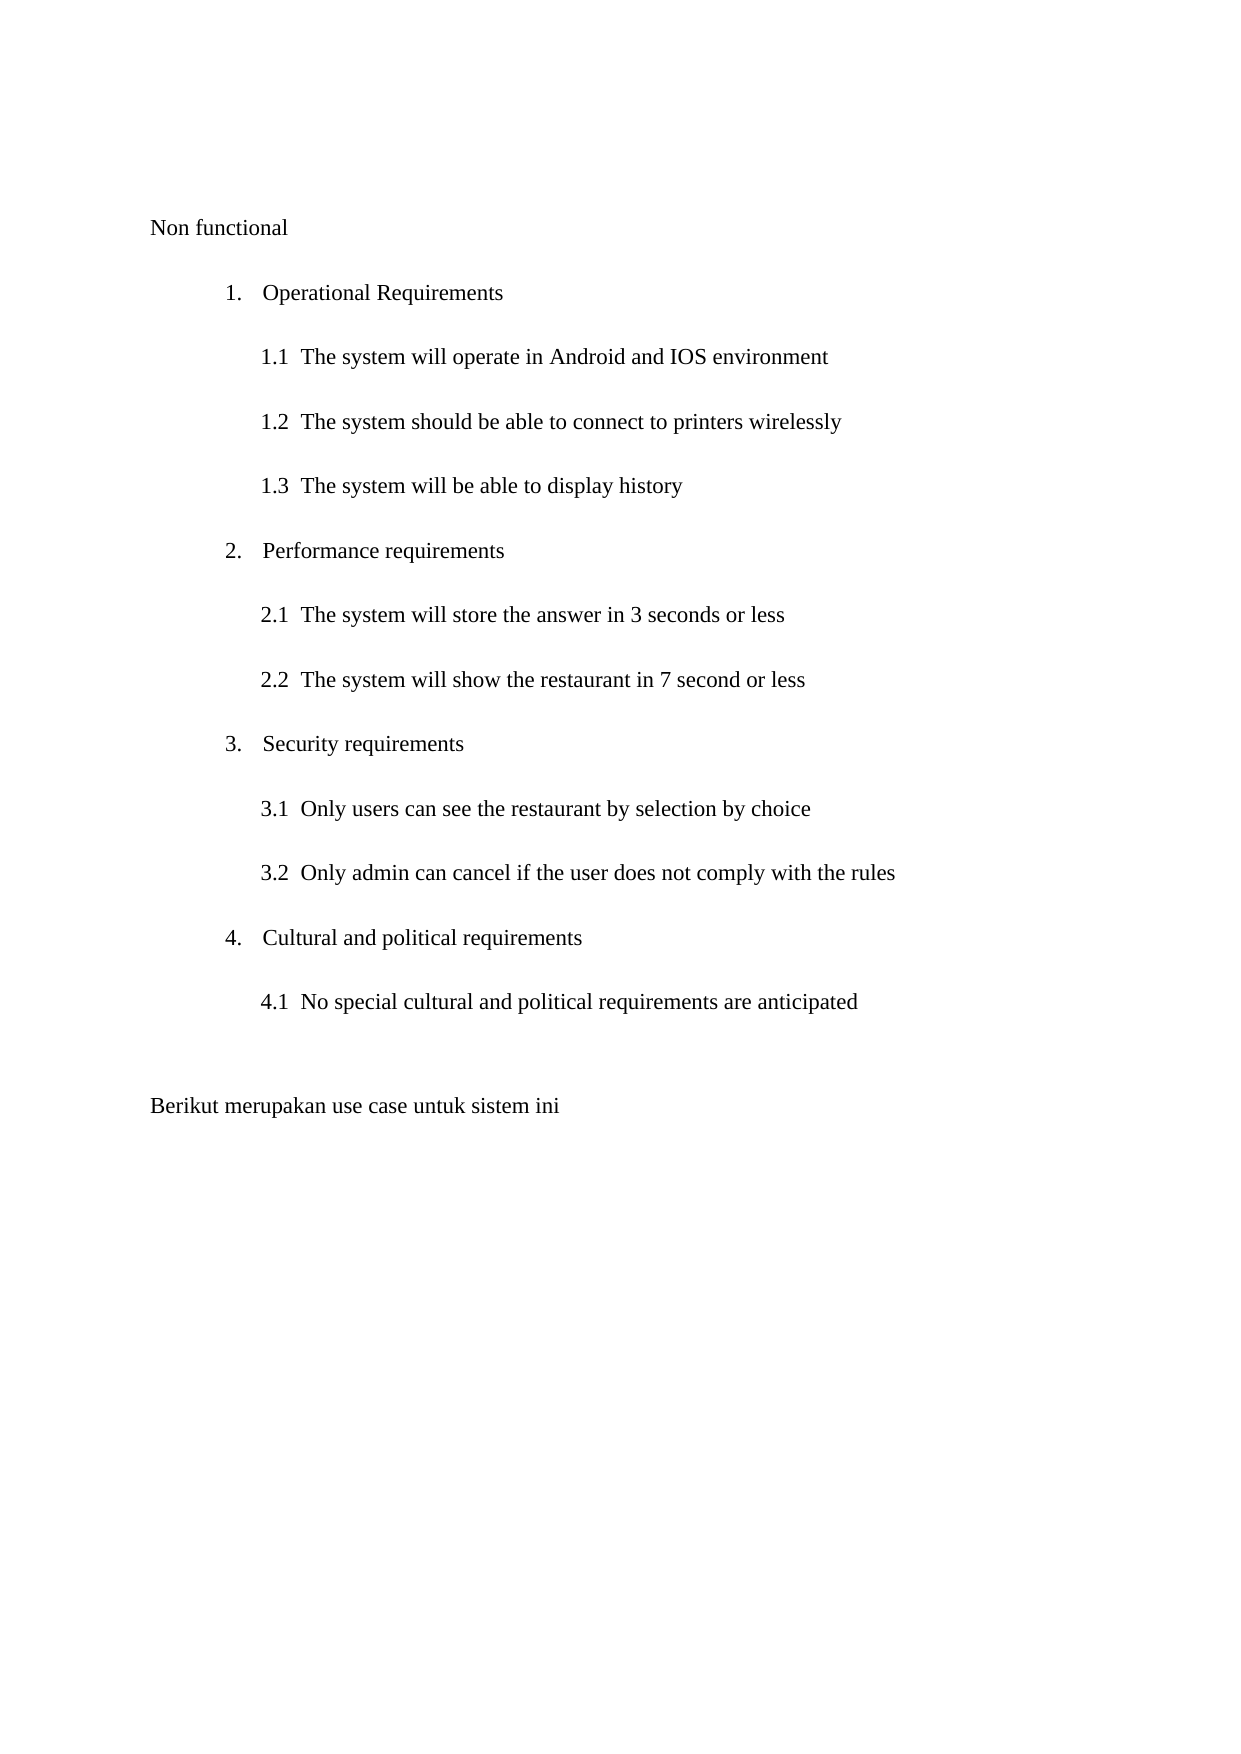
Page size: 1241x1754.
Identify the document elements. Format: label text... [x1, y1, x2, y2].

text 3.1 Only users can see the restaurant by selection by choice [260, 795, 1090, 821]
text 3. Security requirements [225, 730, 1090, 757]
text 2.1 The system will store the answer in 3 seconds or less [260, 601, 1090, 628]
text 1.2 The system should be able to connect to printers wirelessly [260, 408, 1090, 434]
text Berikut merupakan use case untuk sistem ini [150, 1092, 1090, 1118]
text 1. Operational Requirements [225, 279, 1090, 305]
text Non functional [150, 214, 1090, 241]
text 3.2 Only admin can cancel if the user does not comply with the rules [260, 859, 1090, 886]
text 2.2 The system will show the restaurant in 7 second or less [260, 666, 1090, 692]
text 4.1 No special cultural and political requirements are anticipated [260, 988, 1090, 1014]
text 1.3 The system will be able to display history [260, 472, 1090, 499]
text 2. Performance requirements [225, 537, 1090, 563]
text 1.1 The system will operate in Android and IOS environment [260, 343, 1090, 370]
text 4. Cultural and political requirements [225, 924, 1090, 950]
